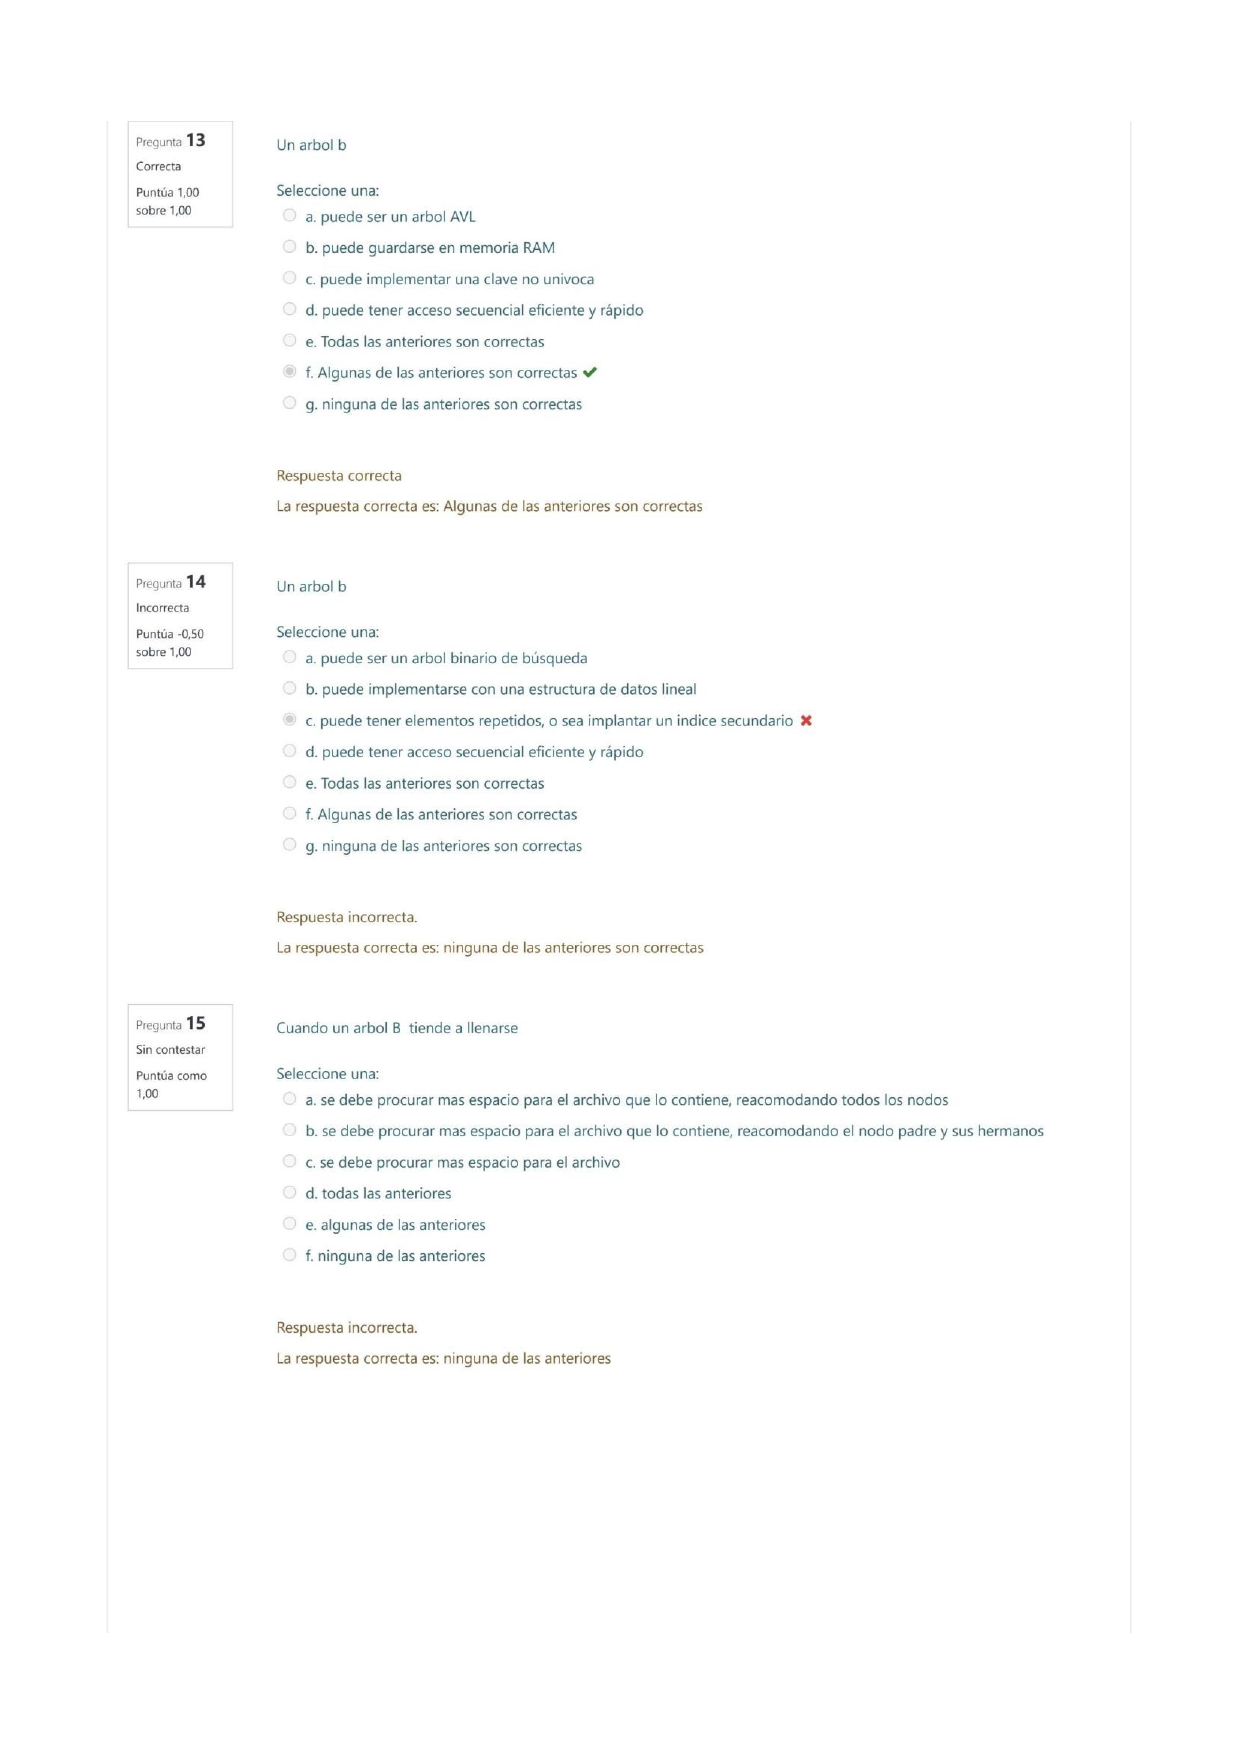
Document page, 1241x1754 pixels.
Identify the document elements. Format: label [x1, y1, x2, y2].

picture [106, 121, 1134, 1633]
